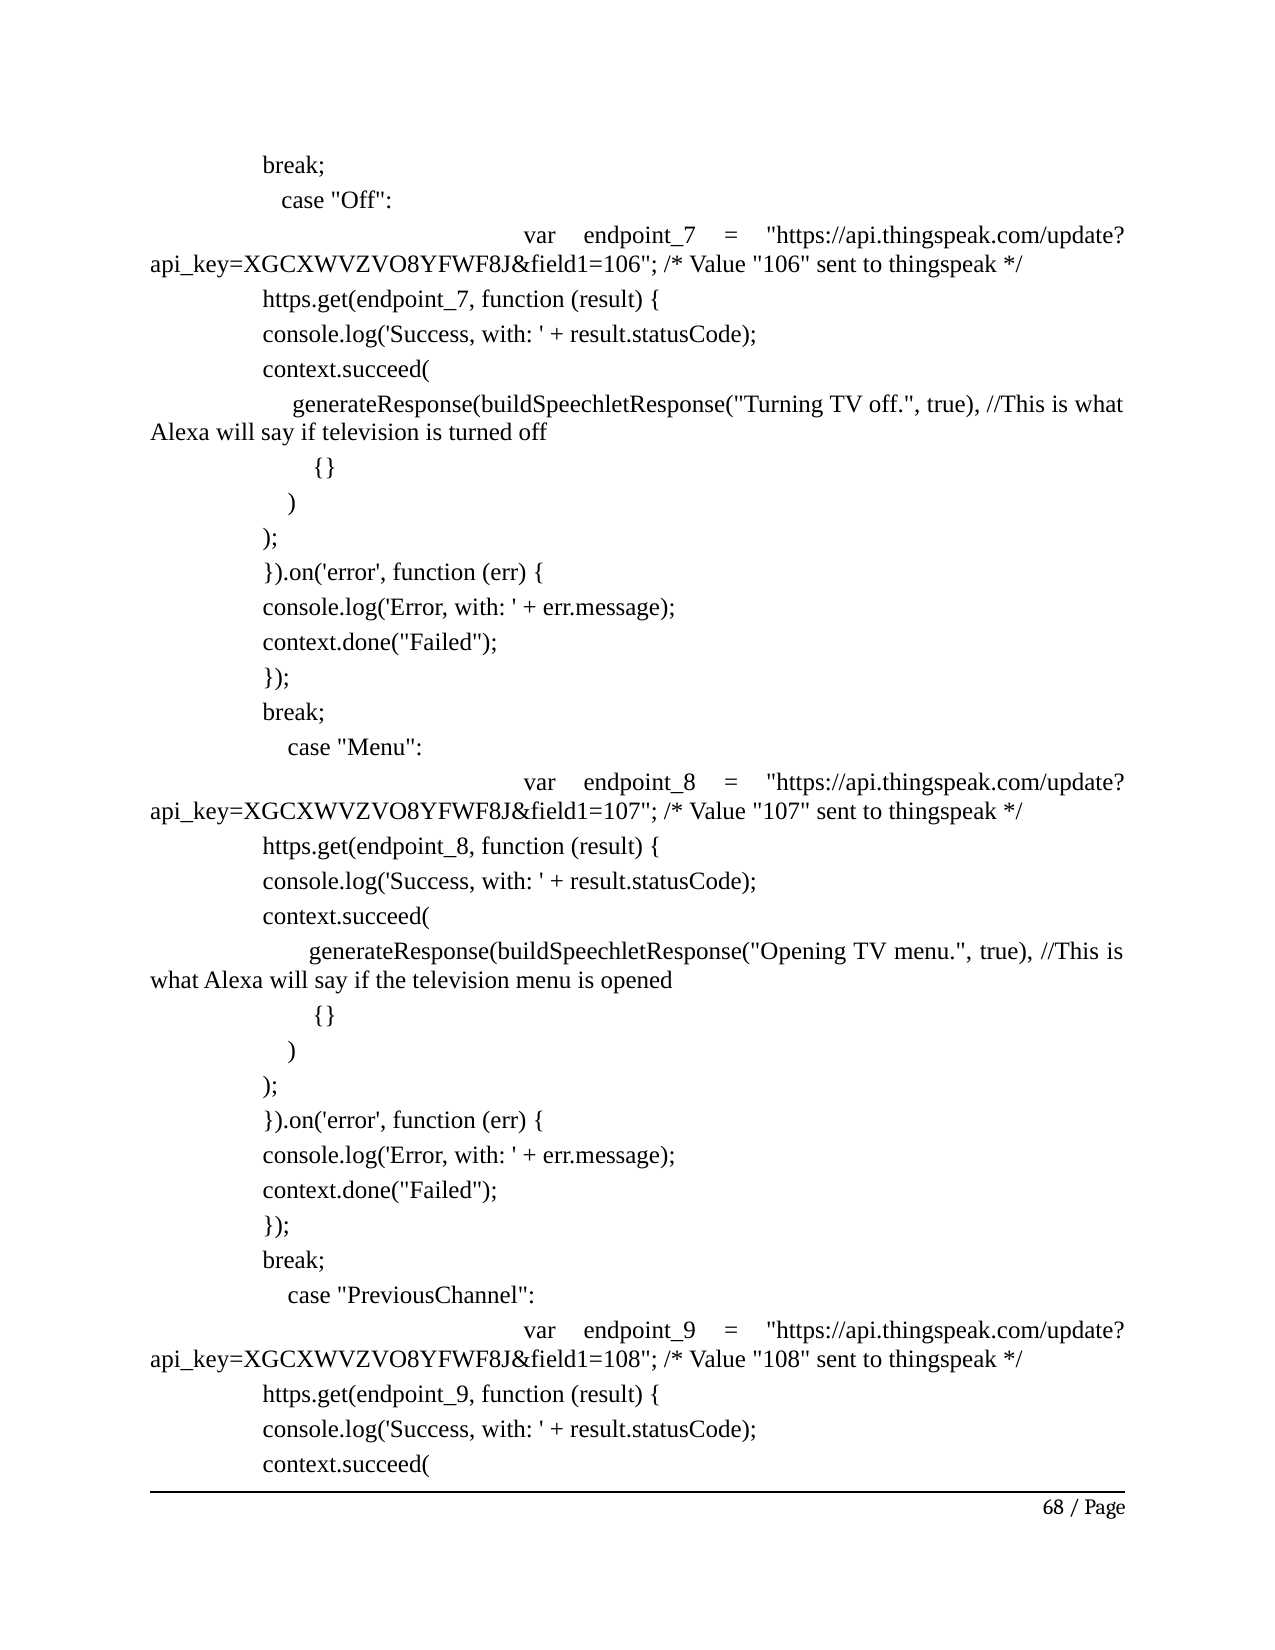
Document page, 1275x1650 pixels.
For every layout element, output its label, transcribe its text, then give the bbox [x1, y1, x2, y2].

text console.log('Error, with: ' + err.message); [150, 592, 1125, 621]
text https.get(endpoint_8, function (result) { [150, 831, 1125, 860]
text ) [150, 1035, 1125, 1064]
text ); [150, 1070, 1125, 1099]
text generateResponse(buildSpeechletResponse("Turning TV off.", true), //This is what Alexa will say if television is turned off [150, 389, 1125, 446]
text }); [150, 662, 1125, 691]
text context.done("Failed"); [150, 1175, 1125, 1204]
text case "Off": [150, 185, 1125, 214]
text ) [150, 487, 1125, 516]
text context.succeed( [150, 354, 1125, 382]
text break; [150, 1245, 1125, 1274]
text break; [150, 150, 1125, 179]
text var endpoint_9 = "https://api.thingspeak.com/update?api_key=XGCXWVZVO8YFWF8J&field1=108"; /* Value "108" sent to thingspeak */ [150, 1315, 1125, 1372]
text var endpoint_8 = "https://api.thingspeak.com/update?api_key=XGCXWVZVO8YFWF8J&field1=107"; /* Value "107" sent to thingspeak */ [150, 767, 1125, 825]
text generateResponse(buildSpeechletResponse("Opening TV menu.", true), //This is what Alexa will say if the television menu is opened [150, 936, 1125, 994]
text console.log('Success, with: ' + result.statusCode); [150, 319, 1125, 347]
text var endpoint_7 = "https://api.thingspeak.com/update?api_key=XGCXWVZVO8YFWF8J&field1=106"; /* Value "106" sent to thingspeak */ [150, 220, 1125, 277]
text {} [150, 1000, 1125, 1029]
text console.log('Error, with: ' + err.message); [150, 1140, 1125, 1169]
text }).on('error', function (err) { [150, 1105, 1125, 1134]
text context.succeed( [150, 1449, 1125, 1477]
text case "PreviousChannel": [150, 1280, 1125, 1309]
text break; [150, 697, 1125, 726]
text {} [150, 452, 1125, 481]
text console.log('Success, with: ' + result.statusCode); [150, 866, 1125, 895]
text context.succeed( [150, 901, 1125, 930]
text ); [150, 522, 1125, 551]
text }); [150, 1210, 1125, 1239]
text https.get(endpoint_7, function (result) { [150, 284, 1125, 312]
text context.done("Failed"); [150, 627, 1125, 656]
text console.log('Success, with: ' + result.statusCode); [150, 1414, 1125, 1442]
text }).on('error', function (err) { [150, 557, 1125, 586]
text https.get(endpoint_9, function (result) { [150, 1379, 1125, 1407]
text case "Menu": [150, 732, 1125, 761]
